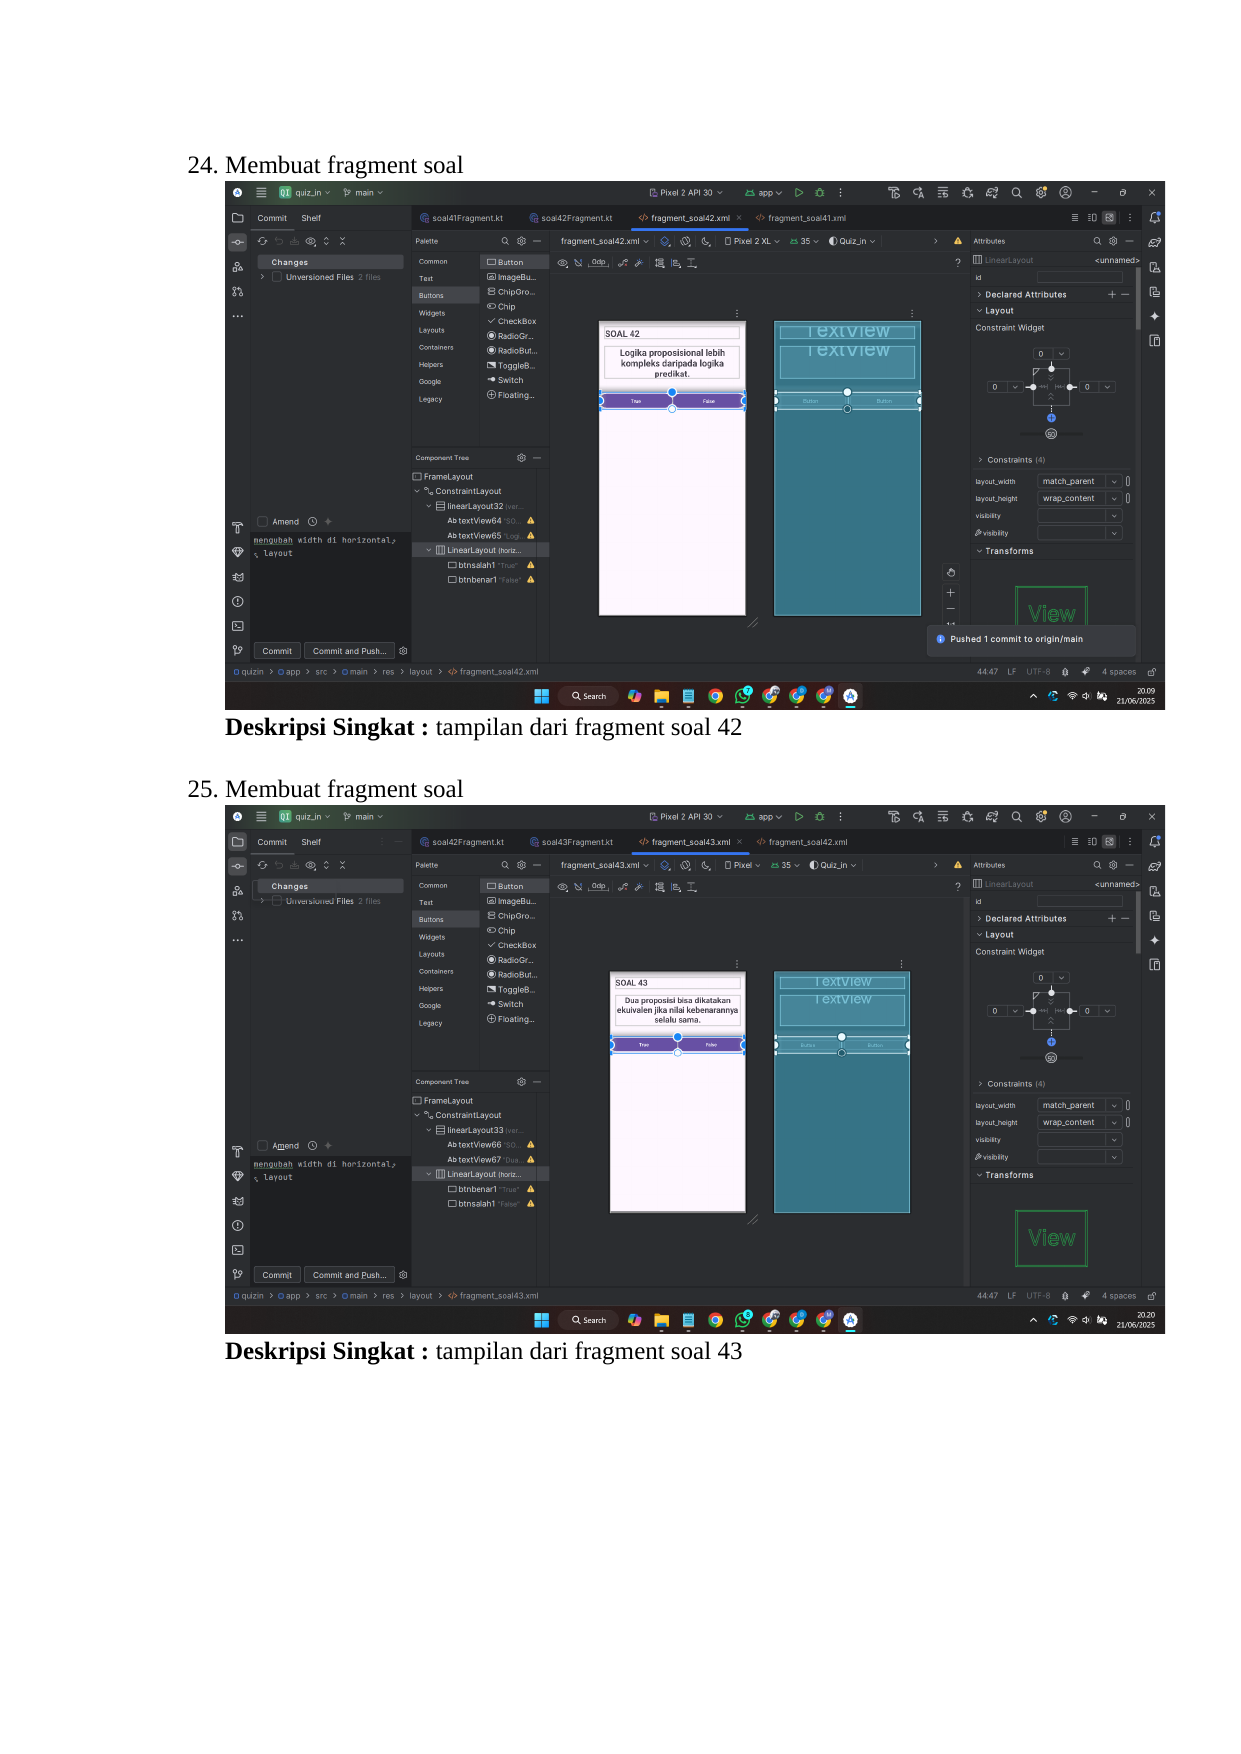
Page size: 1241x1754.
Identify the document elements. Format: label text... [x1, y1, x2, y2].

list Deskripsi Singkat : tampilan dari fragment soal 43 [225, 1336, 1090, 1364]
list Deskripsi Singkat : tampilan dari fragment soal 42 [225, 712, 1090, 741]
list Membuat fragment soal [187, 150, 1090, 179]
picture [225, 805, 1166, 1334]
picture [225, 181, 1166, 710]
list Membuat fragment soal [187, 774, 1090, 803]
